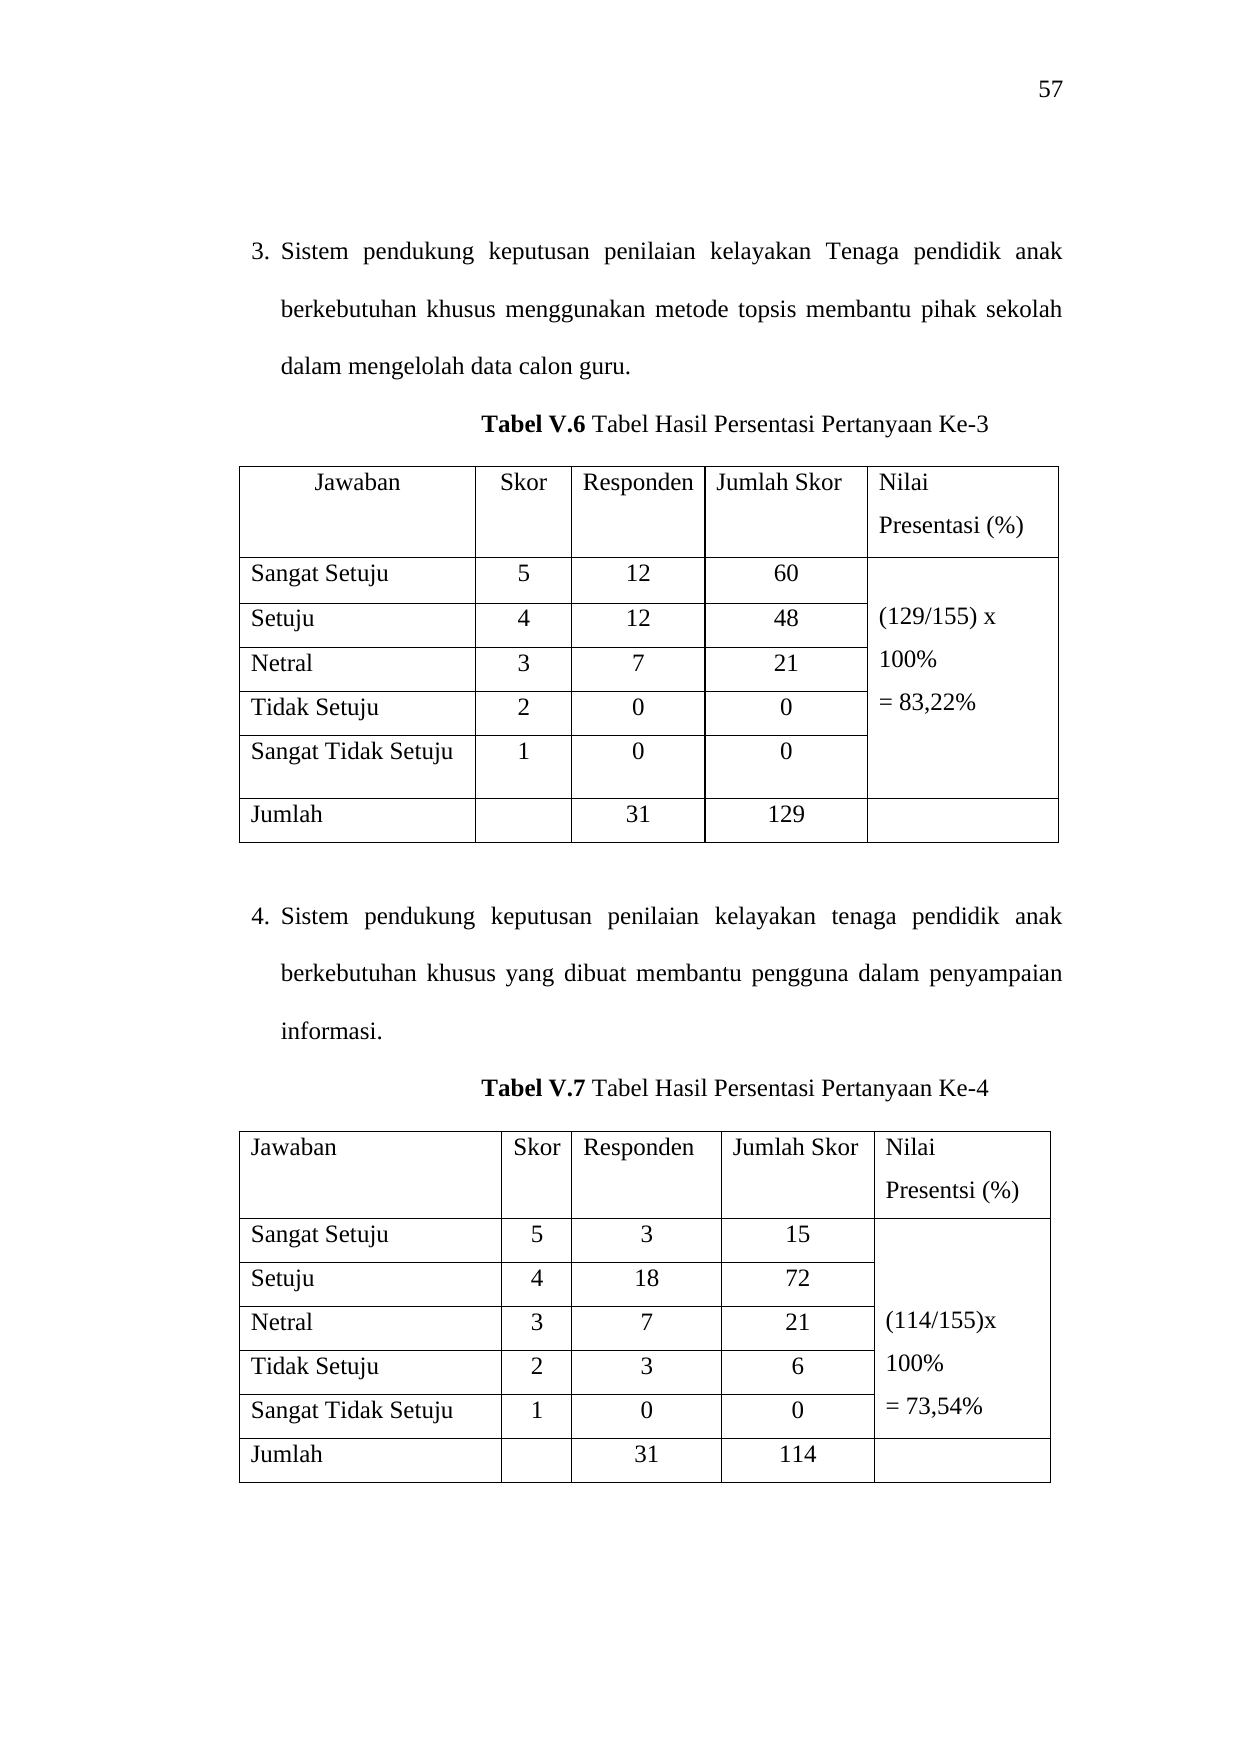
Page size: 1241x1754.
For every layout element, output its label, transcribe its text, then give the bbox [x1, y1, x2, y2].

table_cell 12 [572, 604, 704, 647]
table_cell 3 [572, 1219, 721, 1262]
table_cell Sangat Tidak Setuju [240, 1395, 501, 1438]
table_cell 60 [706, 558, 867, 602]
list Sistem pendukung keputusan penilaian kelayakan Tenaga pendidik anak berkebutuhan khusus menggunakan metode topsis membantu pihak sekolah dalam mengelolah data calon guru. [251, 236, 1063, 380]
table_cell [502, 1439, 571, 1482]
table_cell Setuju [240, 1263, 501, 1306]
table_header Responden [572, 467, 704, 557]
table_cell Sangat Setuju [240, 558, 475, 602]
table_cell 0 [572, 1395, 721, 1438]
table_cell 18 [572, 1263, 721, 1306]
table_cell Sangat Tidak Setuju [240, 736, 475, 798]
table_cell 15 [722, 1219, 874, 1262]
table_cell 0 [722, 1395, 874, 1438]
table_cell (114/155)x 100% = 73,54% [875, 1219, 1050, 1438]
table_cell Jumlah [240, 1439, 501, 1482]
table_cell (129/155) x 100% = 83,22% [868, 558, 1058, 798]
table_cell 3 [572, 1351, 721, 1394]
table_cell Jumlah [240, 799, 475, 842]
table_cell 5 [476, 558, 571, 602]
table_cell 21 [706, 648, 867, 691]
table_cell 7 [572, 648, 704, 691]
table_cell 0 [706, 736, 867, 798]
table_cell 114 [722, 1439, 874, 1482]
table_cell Netral [240, 648, 475, 691]
table_cell [875, 1439, 1050, 1482]
table_cell 3 [502, 1307, 571, 1350]
table_cell Netral [240, 1307, 501, 1350]
table_cell 21 [722, 1307, 874, 1350]
table_cell Tidak Setuju [240, 692, 475, 735]
table_cell 0 [706, 692, 867, 735]
table_cell 12 [572, 558, 704, 602]
table_cell 0 [572, 736, 704, 798]
table_cell 31 [572, 799, 704, 842]
table_cell 2 [502, 1351, 571, 1394]
list Sistem pendukung keputusan penilaian kelayakan tenaga pendidik anak berkebutuhan khusus yang dibuat membantu pengguna dalam penyampaian informasi. [251, 901, 1063, 1044]
table_cell Tidak Setuju [240, 1351, 501, 1394]
table_cell Sangat Setuju [240, 1219, 501, 1262]
table_cell 31 [572, 1439, 721, 1482]
table_header Jumlah Skor [722, 1132, 874, 1218]
table_cell 72 [722, 1263, 874, 1306]
table_cell 1 [476, 736, 571, 798]
table_header Skor [476, 467, 571, 557]
table_header Nilai Presentsi (%) [875, 1132, 1050, 1218]
table_cell 4 [476, 604, 571, 647]
table_header Responden [572, 1132, 721, 1218]
table_header Nilai Presentasi (%) [868, 467, 1058, 557]
table_cell 0 [572, 692, 704, 735]
table_cell [476, 799, 571, 842]
list Tabel V.7 Tabel Hasil Persentasi Pertanyaan Ke-4 [407, 1073, 1063, 1102]
table_header Jawaban [240, 1132, 501, 1218]
table_cell 7 [572, 1307, 721, 1350]
table_header Jawaban [240, 467, 475, 557]
table_cell 4 [502, 1263, 571, 1306]
table_header Skor [502, 1132, 571, 1218]
list Tabel V.6 Tabel Hasil Persentasi Pertanyaan Ke-3 [407, 409, 1063, 437]
table_cell 1 [502, 1395, 571, 1438]
table_cell Setuju [240, 604, 475, 647]
table_cell [868, 799, 1058, 842]
table_cell 3 [476, 648, 571, 691]
table_cell 2 [476, 692, 571, 735]
table_header Jumlah Skor [706, 467, 867, 557]
table_cell 6 [722, 1351, 874, 1394]
table_cell 48 [706, 604, 867, 647]
table_cell 5 [502, 1219, 571, 1262]
table_cell 129 [706, 799, 867, 842]
